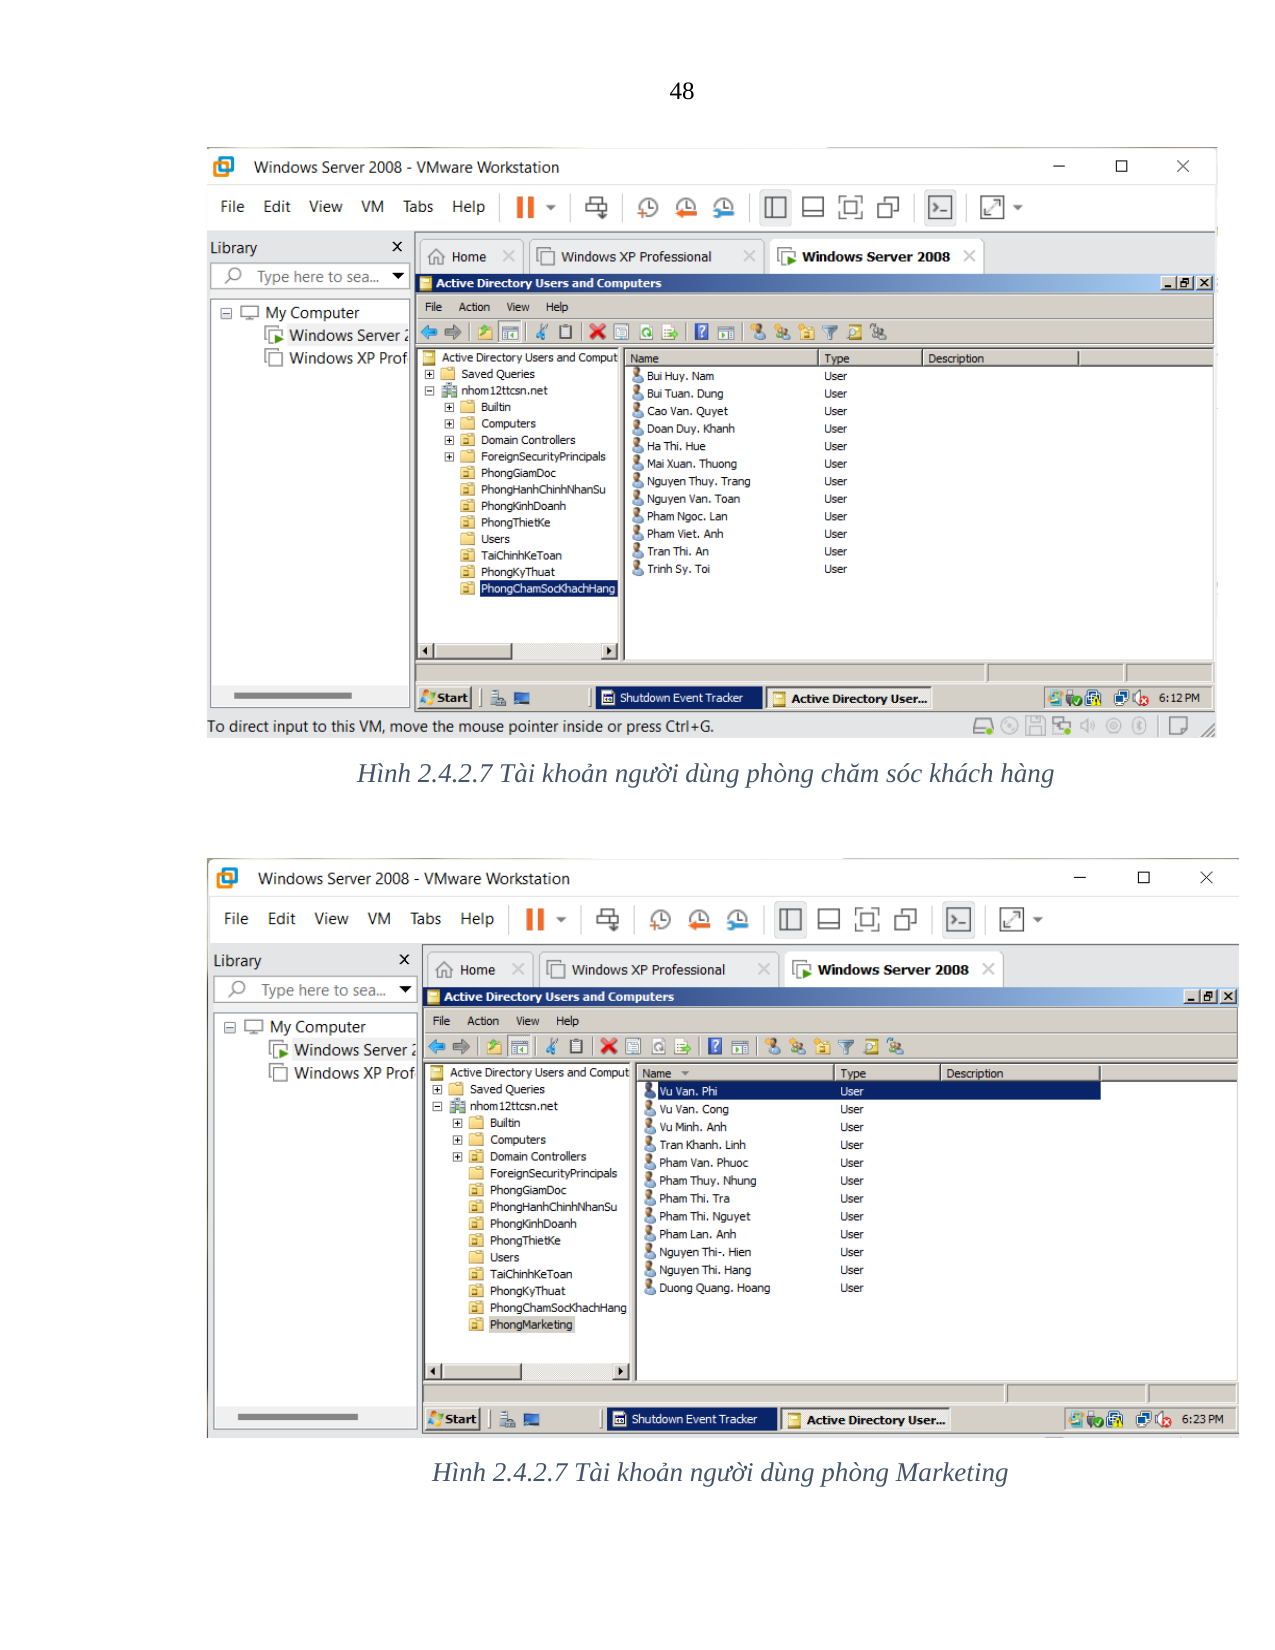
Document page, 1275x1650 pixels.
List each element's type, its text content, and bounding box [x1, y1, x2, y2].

picture [206, 147, 1218, 738]
text Hình 2.4.2.7 Tài khoản người dùng phòng Marketing [207, 1456, 1157, 1487]
picture [206, 858, 1239, 1438]
text Hình 2.4.2.7 Tài khoản người dùng phòng chăm sóc khách hàng [207, 757, 1157, 788]
